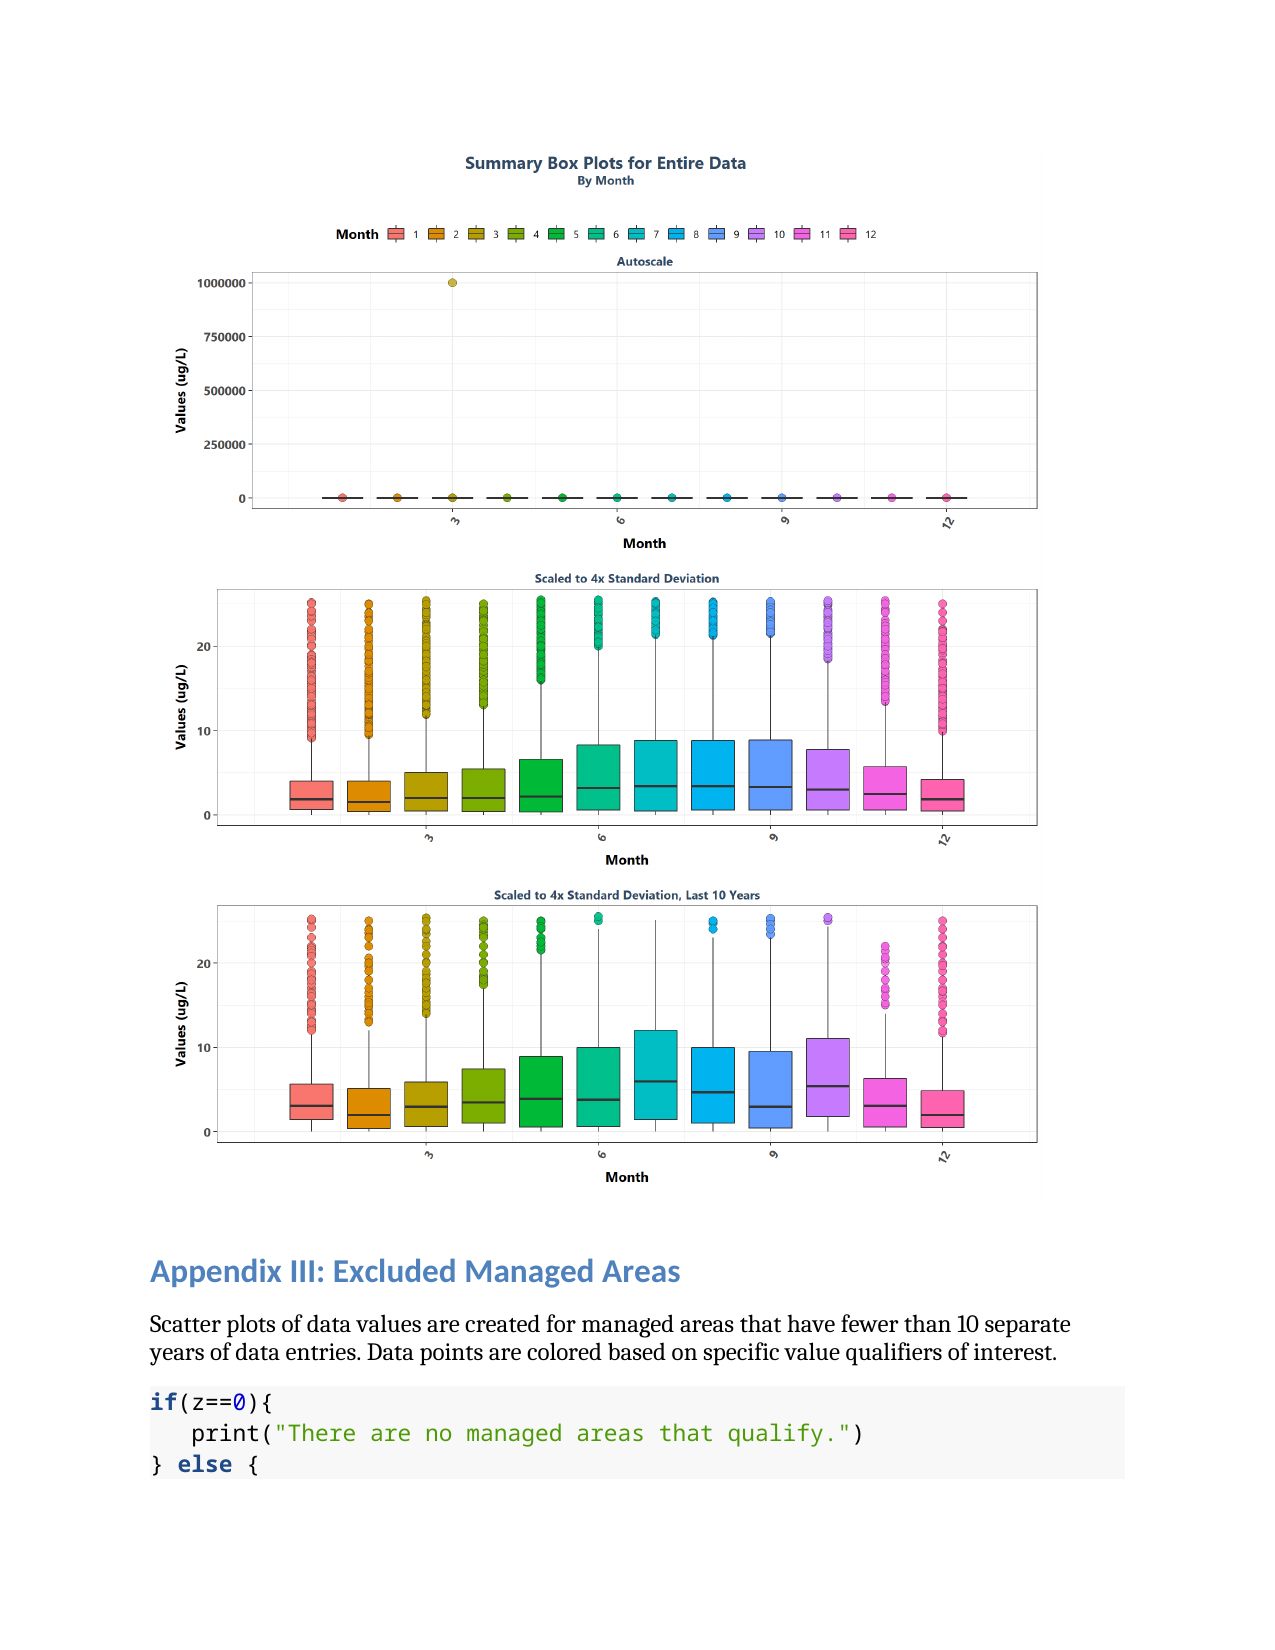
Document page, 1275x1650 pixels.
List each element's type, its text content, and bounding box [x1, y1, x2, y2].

subtitle Appendix III: Excluded Managed Areas [150, 1250, 1125, 1291]
text Scatter plots of data values are created for managed areas that have fewer than 10 separate years of data entries. Data points are colored based on specific value qualifiers of interest. [150, 1309, 1125, 1367]
picture [168, 150, 1044, 1200]
